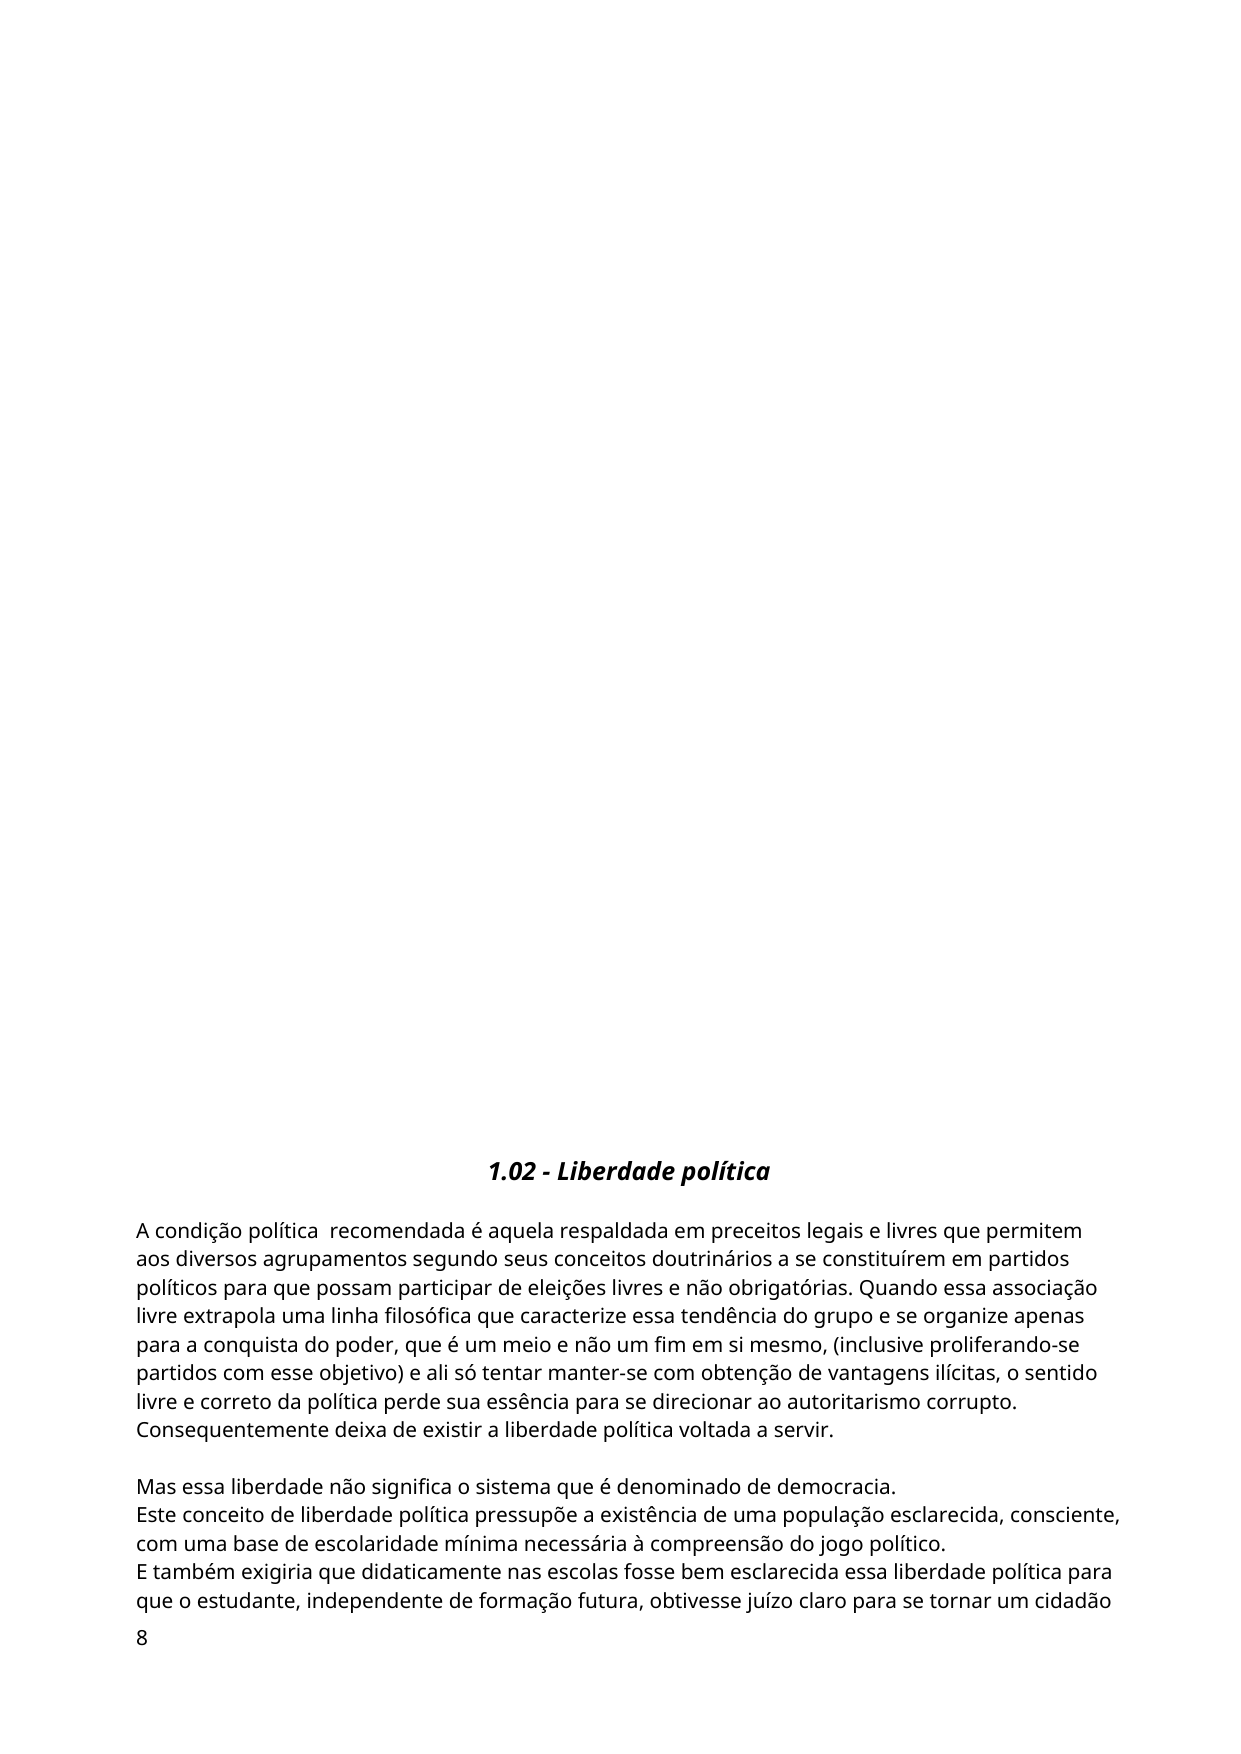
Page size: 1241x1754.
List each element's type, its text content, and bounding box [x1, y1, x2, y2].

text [136, 1557, 1122, 1614]
text A condição política recomendada é aquela respaldada em preceitos legais e livres que permitem aos diversos agrupamentos segundo seus conceitos doutrinários a se constituírem em partidos políticos para que possam participar de eleições livres e não obrigatórias. Quando essa associação livre extrapola uma linha filosófica que caracterize essa tendência do grupo e se organize apenas para a conquista do poder, que é um meio e não um fim em si mesmo, (inclusive proliferando-se partidos com esse objetivo) e ali só tentar manter-se com obtenção de vantagens ilícitas, o sentido livre e correto da política perde sua essência para se direcionar ao autoritarismo corrupto. Consequentemente deixa de existir a liberdade política voltada a servir. [136, 1216, 1122, 1444]
text Este conceito de liberdade política pressupõe a existência de uma população esclarecida, consciente, com uma base de escolaridade mínima necessária à compreensão do jogo político. [136, 1501, 1122, 1557]
text 1.02 - Liberdade política [136, 1154, 1122, 1188]
text Mas essa liberdade não significa o sistema que é denominado de democracia. [136, 1472, 1122, 1501]
